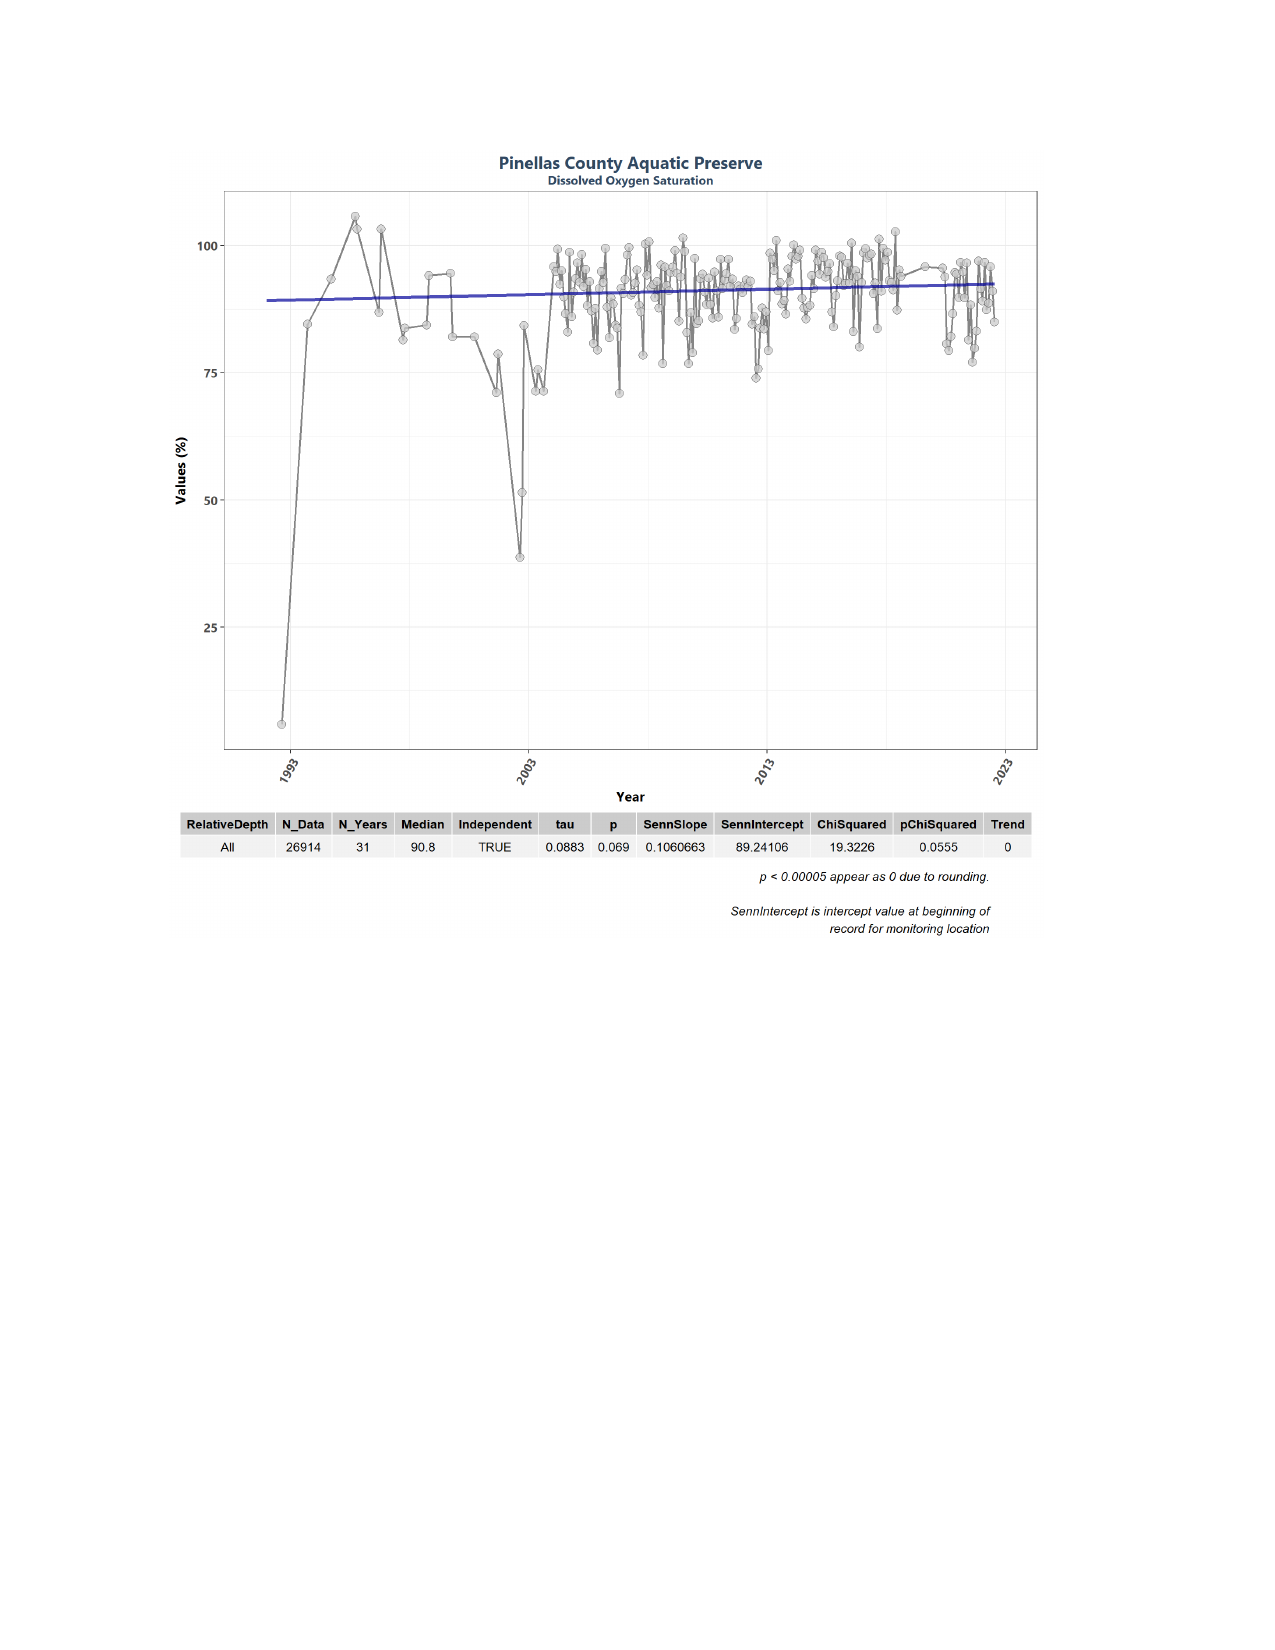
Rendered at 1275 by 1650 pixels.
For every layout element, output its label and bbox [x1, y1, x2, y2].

picture [168, 150, 1044, 938]
